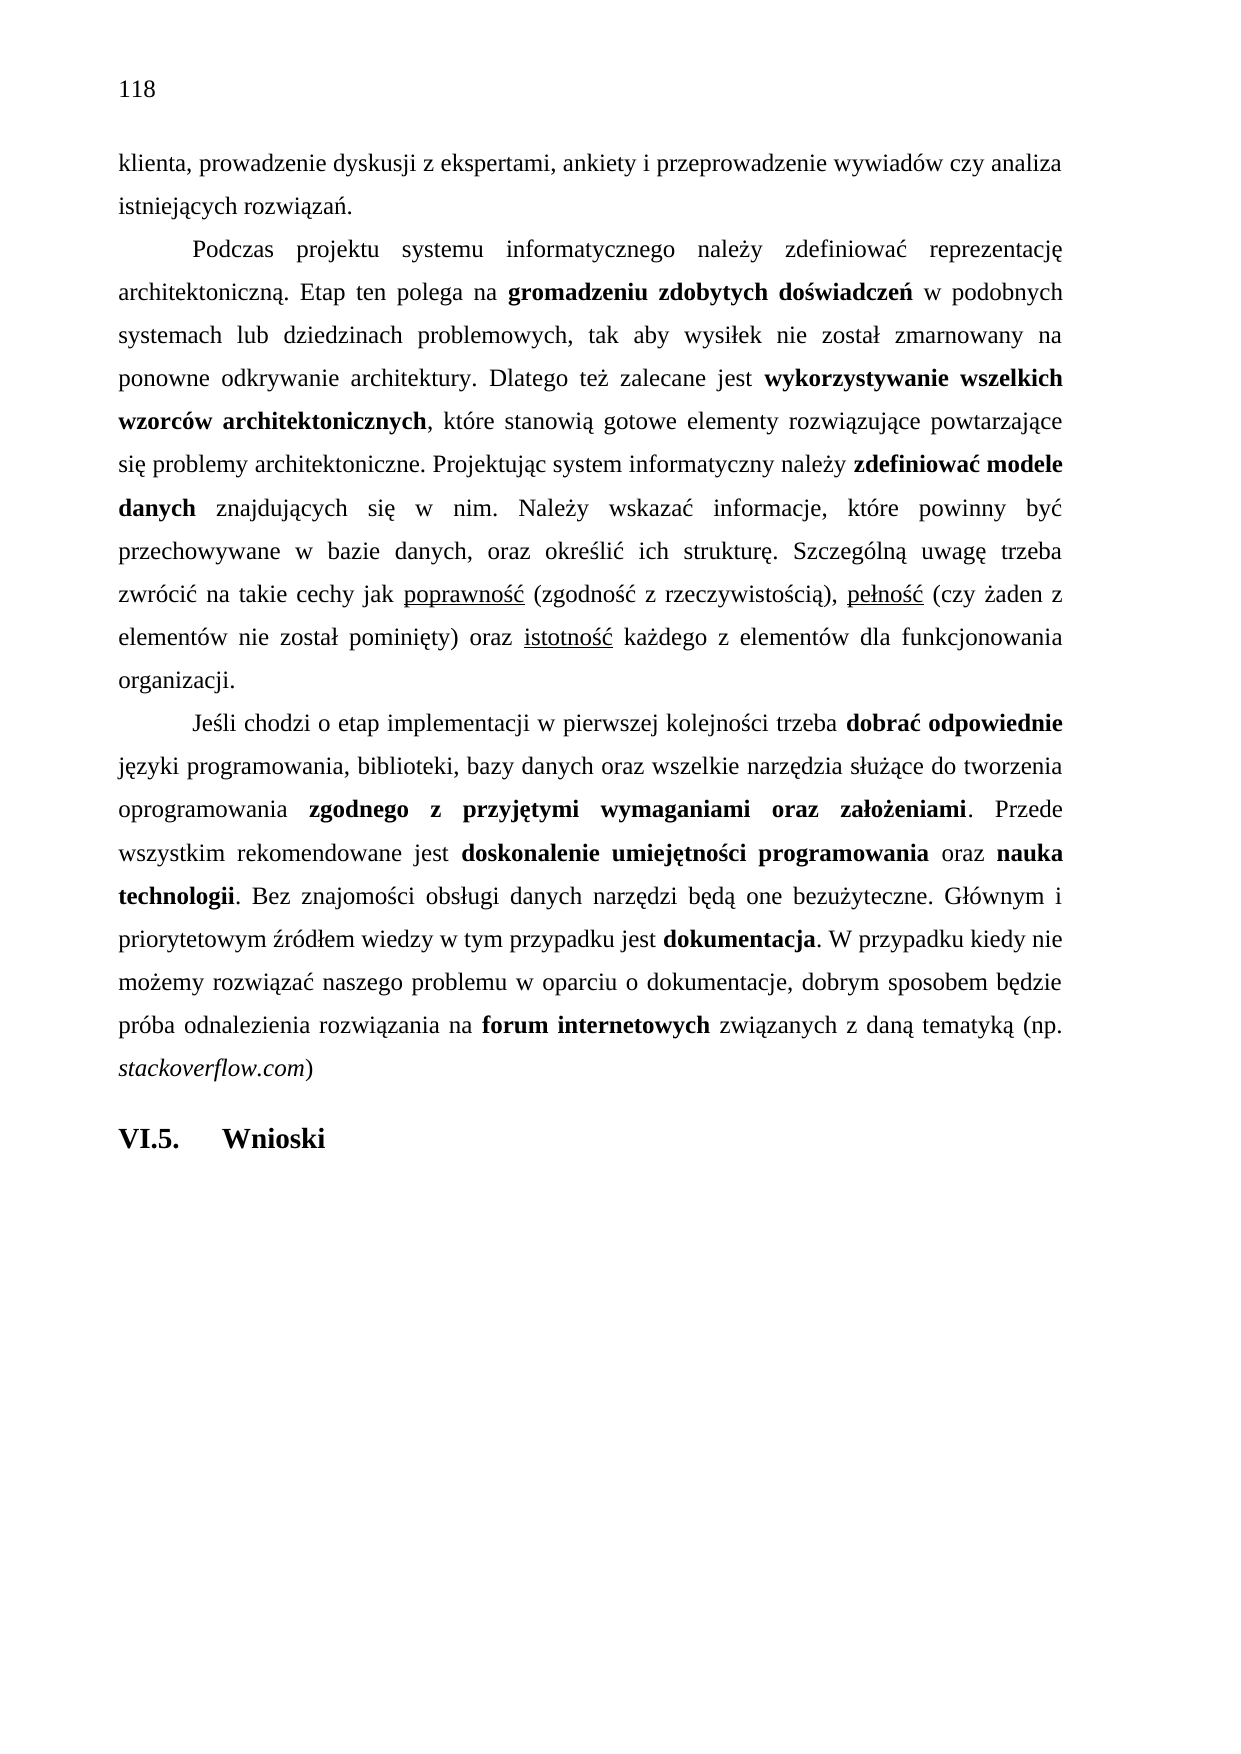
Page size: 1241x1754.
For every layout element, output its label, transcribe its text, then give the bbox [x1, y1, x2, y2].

text Podczas projektu systemu informatycznego należy zdefiniować reprezentację architektoniczną. Etap ten polega na gromadzeniu zdobytych doświadczeń w podobnych systemach lub dziedzinach problemowych, tak aby wysiłek nie został zmarnowany na ponowne odkrywanie architektury. Dlatego też zalecane jest wykorzystywanie wszelkich wzorców architektonicznych, które stanowią gotowe elementy rozwiązujące powtarzające się problemy architektoniczne. Projektując system informatyczny należy zdefiniować modele danych znajdujących się w nim. Należy wskazać informacje, które powinny być przechowywane w bazie danych, oraz określić ich strukturę. Szczególną uwagę trzeba zwrócić na takie cechy jak poprawność (zgodność z rzeczywistością), pełność (czy żaden z elementów nie został pominięty) oraz istotność każdego z elementów dla funkcjonowania organizacji. [118, 234, 1063, 694]
text Jeśli chodzi o etap implementacji w pierwszej kolejności trzeba dobrać odpowiednie języki programowania, biblioteki, bazy danych oraz wszelkie narzędzia służące do tworzenia oprogramowania zgodnego z przyjętymi wymaganiami oraz założeniami. Przede wszystkim rekomendowane jest doskonalenie umiejętności programowania oraz nauka technologii. Bez znajomości obsługi danych narzędzi będą one bezużyteczne. Głównym i priorytetowym źródłem wiedzy w tym przypadku jest dokumentacja. W przypadku kiedy nie możemy rozwiązać naszego problemu w oparciu o dokumentacje, dobrym sposobem będzie próba odnalezienia rozwiązania na forum internetowych związanych z daną tematyką (np. stackoverflow.com) [118, 708, 1063, 1082]
subtitle Wnioski [118, 1121, 1063, 1155]
